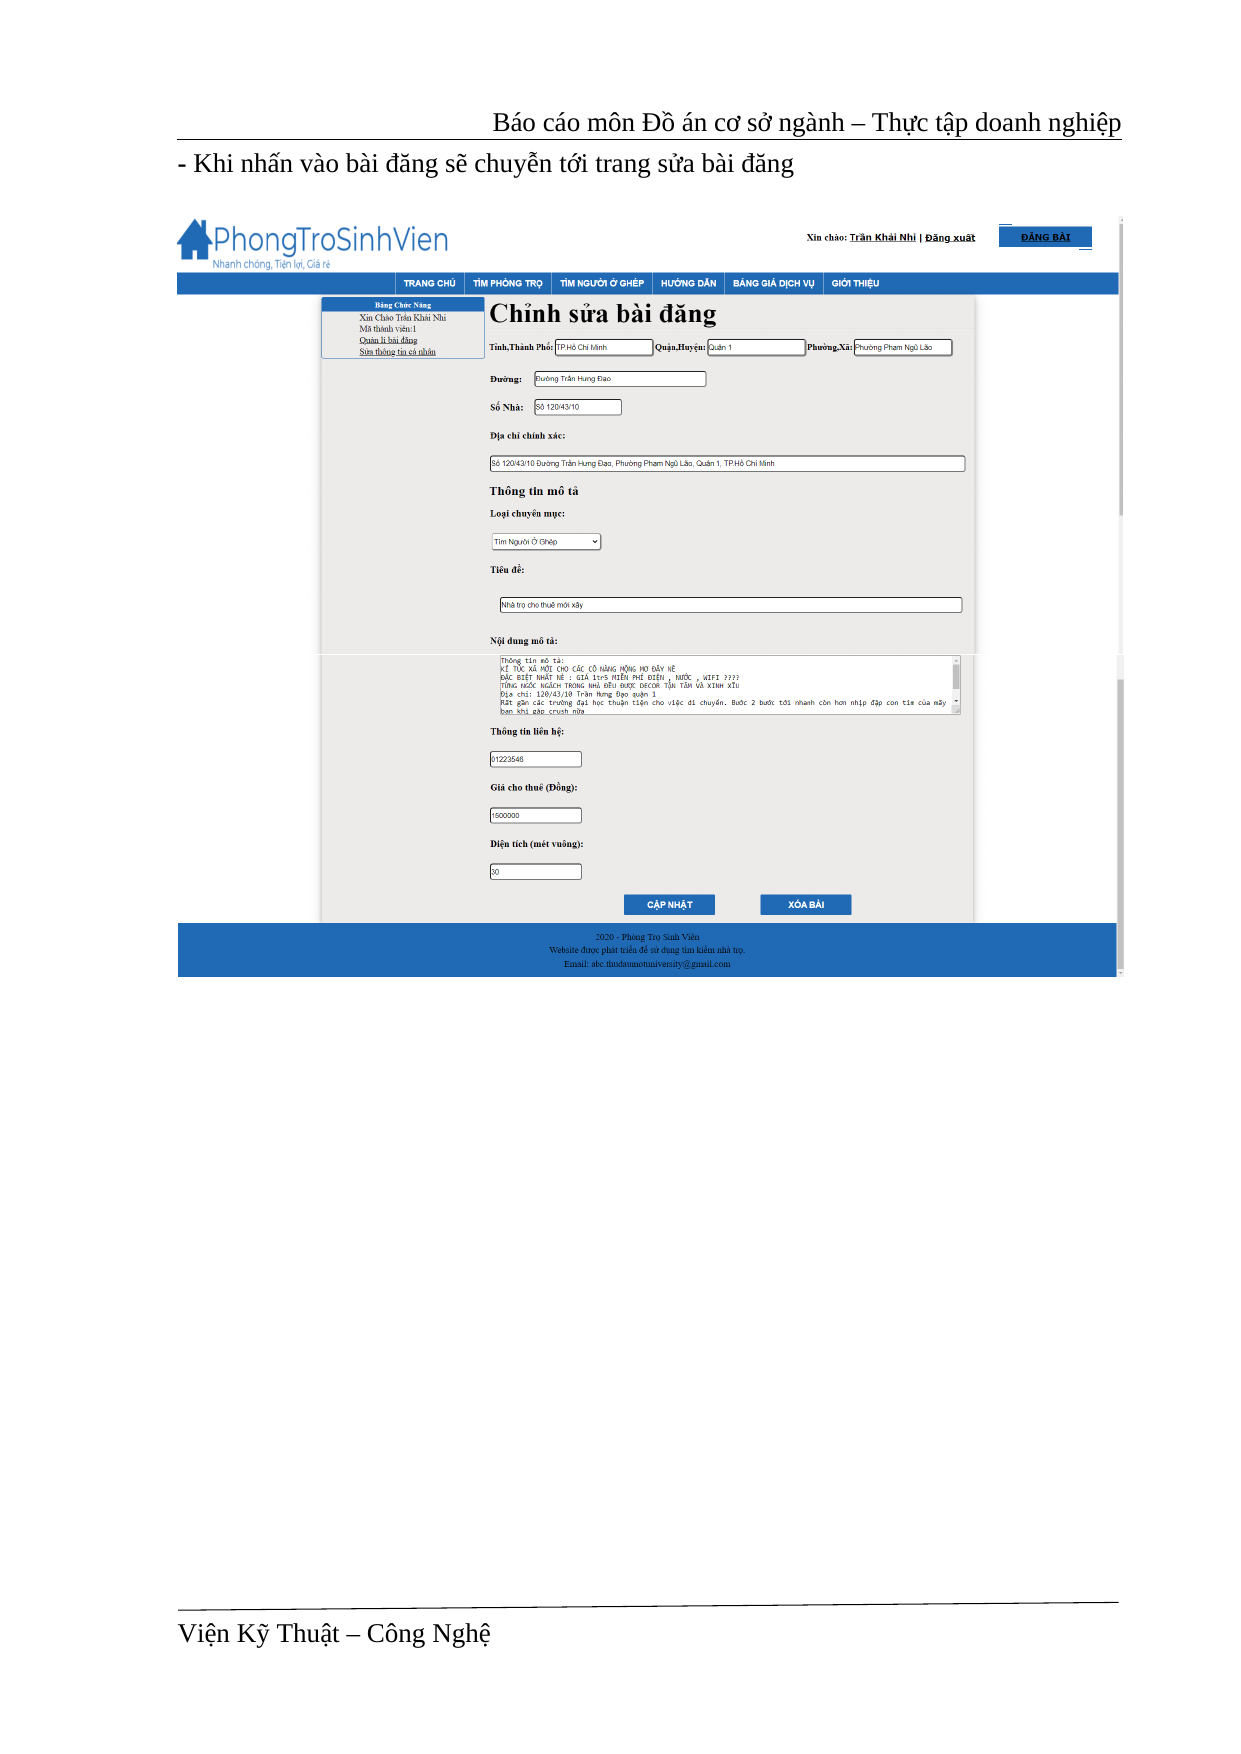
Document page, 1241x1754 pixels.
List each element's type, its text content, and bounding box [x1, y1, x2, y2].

picture [177, 216, 1123, 654]
text - Khi nhấn vào bài đăng sẽ chuyễn tới trang sửa bài đăng [177, 148, 1122, 179]
picture [178, 655, 1124, 977]
